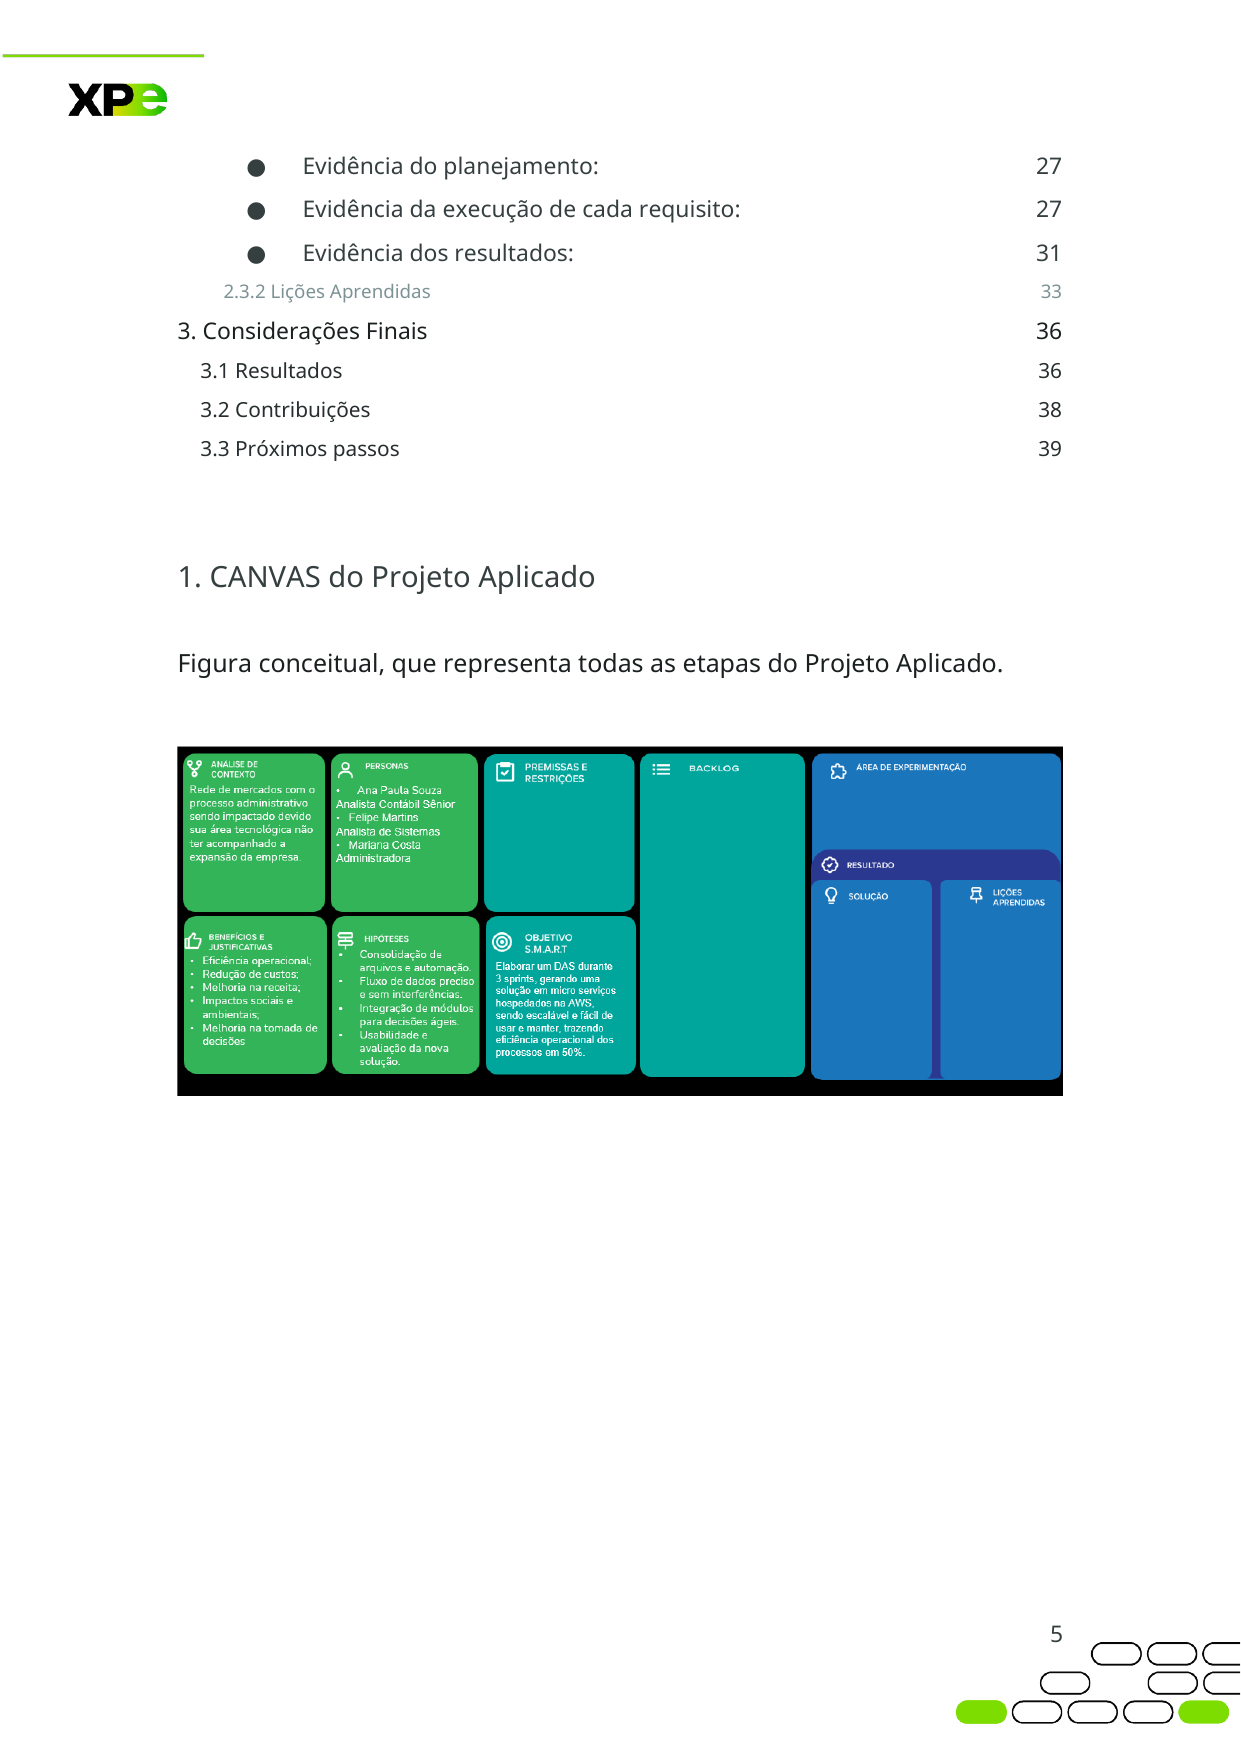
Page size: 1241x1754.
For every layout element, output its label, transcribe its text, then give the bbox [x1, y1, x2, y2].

subtitle 1. CANVAS do Projeto Aplicado [177, 556, 1063, 596]
picture [955, 1642, 1241, 1724]
picture [177, 746, 1063, 1096]
picture [2, 51, 205, 148]
text Figura conceitual, que representa todas as etapas do Projeto Aplicado. [177, 646, 1063, 680]
